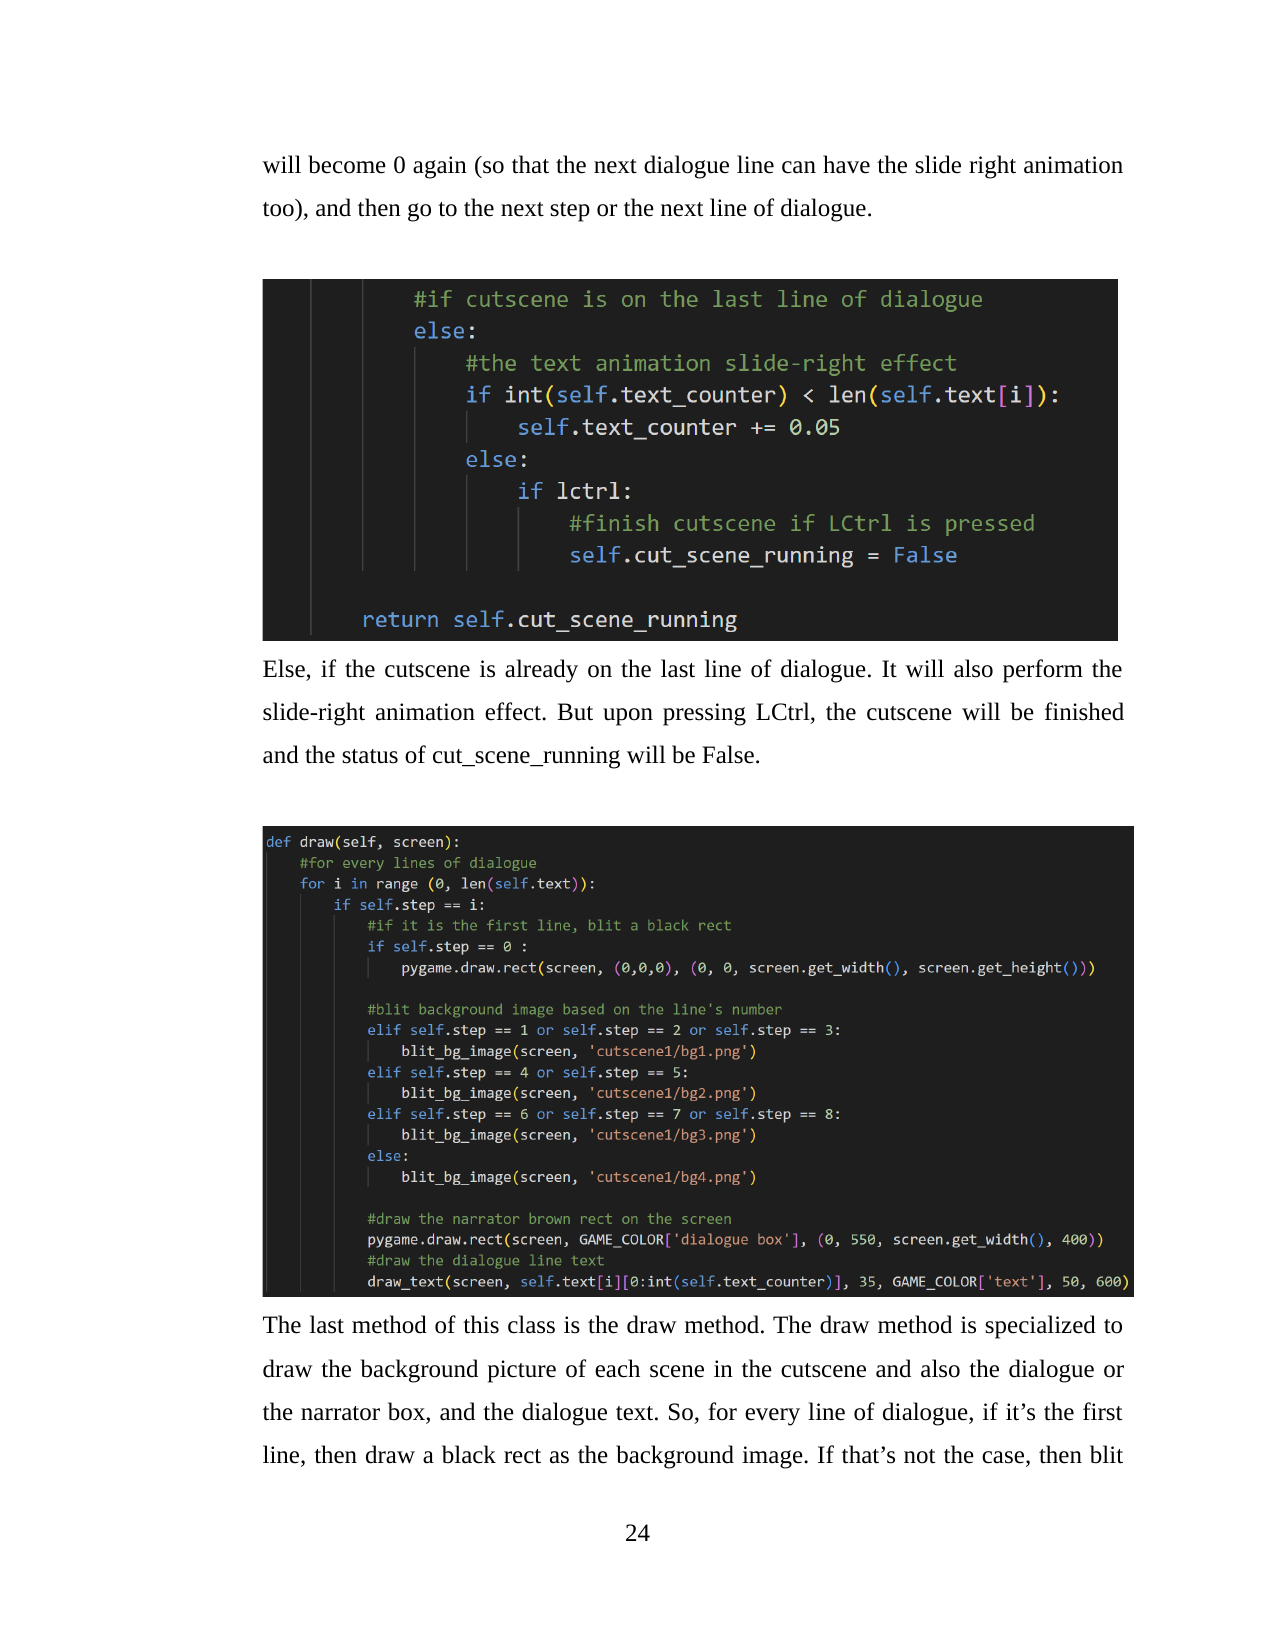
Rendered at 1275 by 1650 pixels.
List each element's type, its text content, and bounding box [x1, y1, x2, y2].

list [262, 150, 1125, 222]
picture [262, 826, 1134, 1297]
picture [262, 279, 1118, 641]
list Else, if the cutscene is already on the last line of dialogue. It will also perform the slide-right animation effect. But upon pressing LCtrl, the cutscene will be finished and the status of cut_scene_running will be False. [262, 654, 1125, 769]
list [262, 1311, 1125, 1469]
